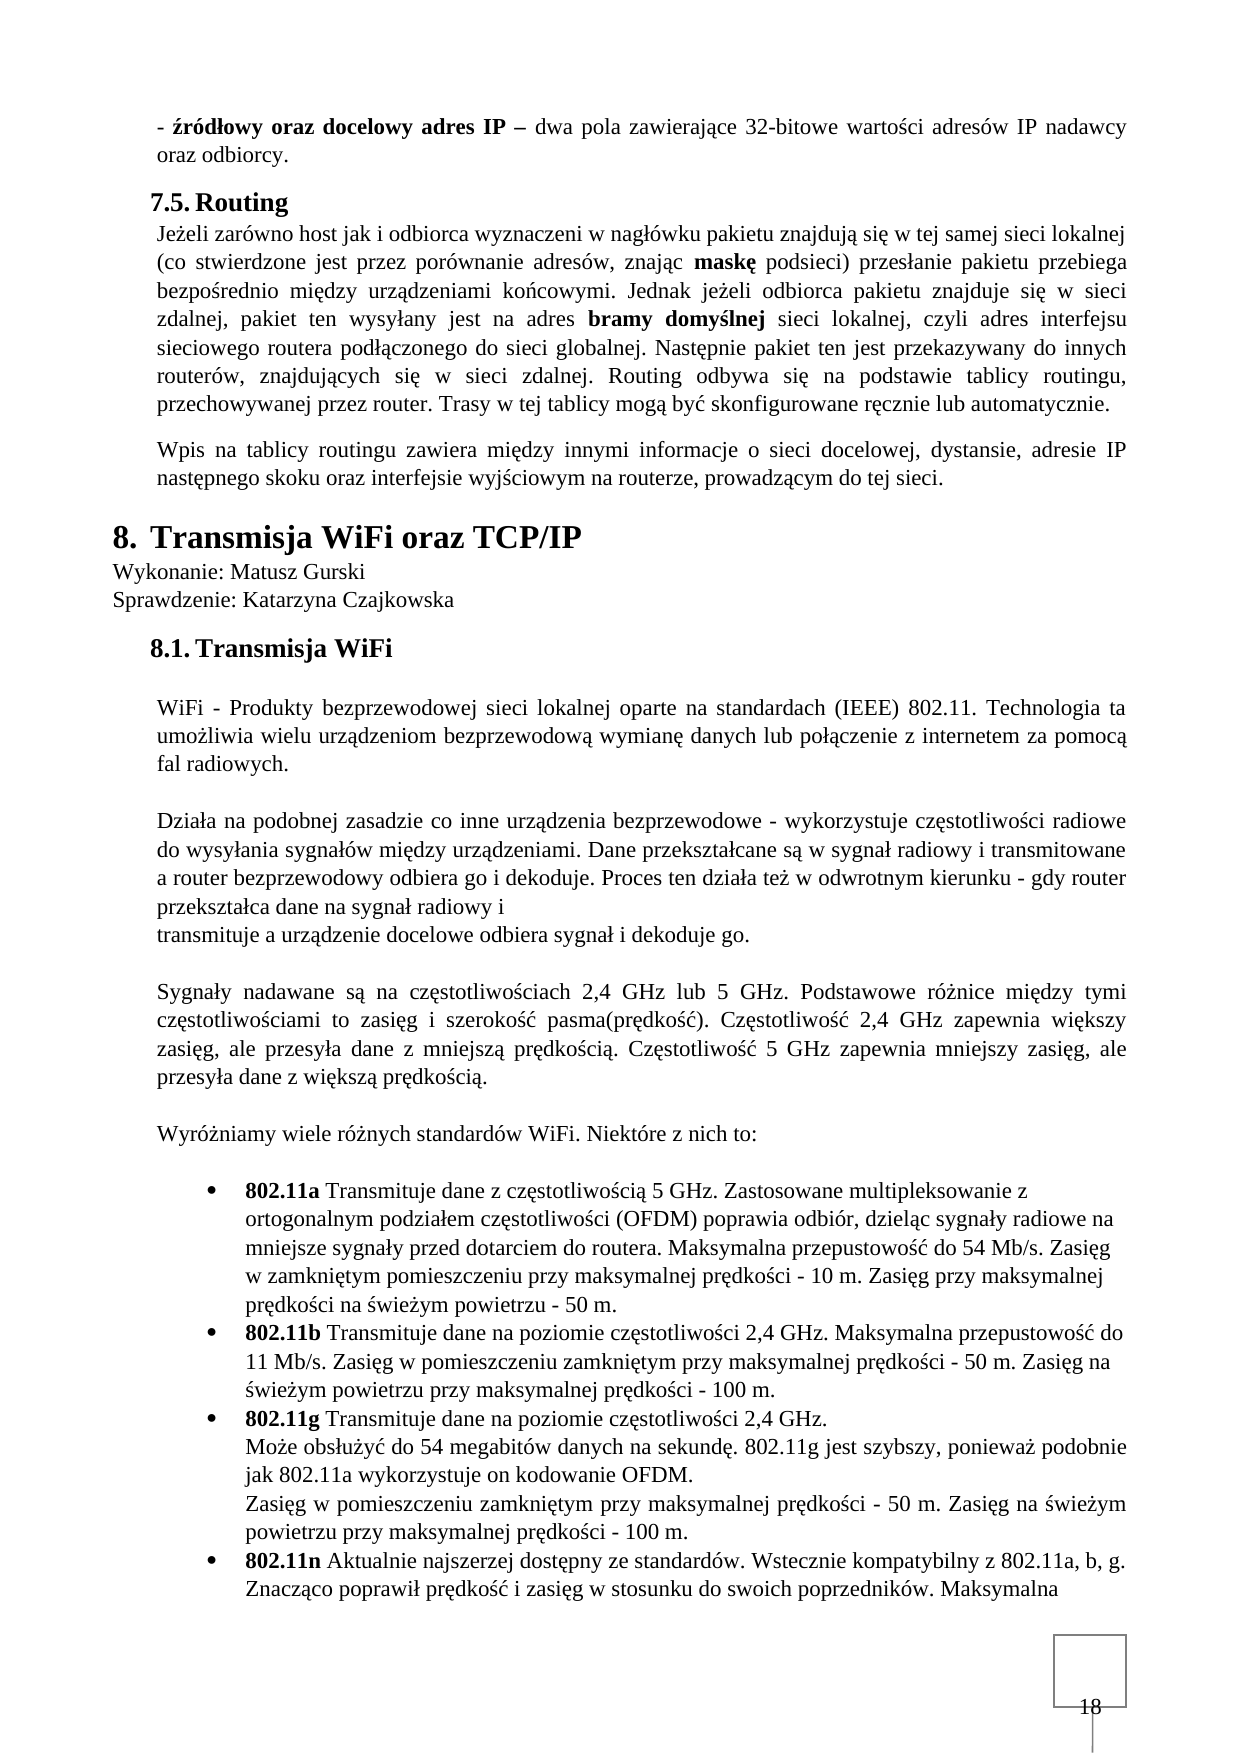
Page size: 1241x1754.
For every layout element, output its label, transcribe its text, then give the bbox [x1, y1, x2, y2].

list Działa na podobnej zasadzie co inne urządzenia bezprzewodowe - wykorzystuje częstotliwości radiowe do wysyłania sygnałów między urządzeniami. Dane przekształcane są w sygnał radiowy i transmitowane a router bezprzewodowy odbiera go i dekoduje. Proces ten działa też w odwrotnym kierunku - gdy router przekształca dane na sygnał radiowy i [157, 807, 1128, 919]
text Wpis na tablicy routingu zawiera między innymi informacje o sieci docelowej, dystansie, adresie IP następnego skoku oraz interfejsie wyjściowym na routerze, prowadzącym do tej sieci. [157, 436, 1128, 490]
list 802.11g Transmituje dane na poziomie częstotliwości 2,4 GHz. [208, 1404, 1128, 1431]
subtitle Transmisja WiFi [150, 632, 1128, 663]
list 802.11a Transmituje dane z częstotliwością 5 GHz. Zastosowane multipleksowanie z ortogonalnym podziałem częstotliwości (OFDM) poprawia odbiór, dzieląc sygnały radiowe na mniejsze sygnały przed dotarciem do routera. Maksymalna przepustowość do 54 Mb/s. Zasięg w zamkniętym pomieszczeniu przy maksymalnej prędkości - 10 m. Zasięg przy maksymalnej prędkości na świeżym powietrzu - 50 m. [208, 1177, 1128, 1317]
text Wykonanie: Matusz Gurski Sprawdzenie: Katarzyna Czajkowska [112, 558, 1128, 613]
list Zasięg w pomieszczeniu zamkniętym przy maksymalnej prędkości - 50 m. Zasięg na świeżym powietrzu przy maksymalnej prędkości - 100 m. [245, 1490, 1128, 1545]
subtitle Routing [150, 186, 1128, 217]
subtitle Transmisja WiFi oraz TCP/IP [112, 517, 1128, 556]
list Wyróżniamy wiele różnych standardów WiFi. Niektóre z nich to: [157, 1120, 1128, 1147]
list Sygnały nadawane są na częstotliwościach 2,4 GHz lub 5 GHz. Podstawowe różnice między tymi częstotliwościami to zasięg i szerokość pasma(prędkość). Częstotliwość 2,4 GHz zapewnia większy zasięg, ale przesyła dane z mniejszą prędkością. Częstotliwość 5 GHz zapewnia mniejszy zasięg, ale przesyła dane z większą prędkością. [157, 978, 1128, 1090]
text Jeżeli zarówno host jak i odbiorca wyznaczeni w nagłówku pakietu znajdują się w tej samej sieci lokalnej (co stwierdzone jest przez porównanie adresów, znając maskę podsieci) przesłanie pakietu przebiega bezpośrednio między urządzeniami końcowymi. Jednak jeżeli odbiorca pakietu znajduje się w sieci zdalnej, pakiet ten wysyłany jest na adres bramy domyślnej sieci lokalnej, czyli adres interfejsu sieciowego routera podłączonego do sieci globalnej. Następnie pakiet ten jest przekazywany do innych routerów, znajdujących się w sieci zdalnej. Routing odbywa się na podstawie tablicy routingu, przechowywanej przez router. Trasy w tej tablicy mogą być skonfigurowane ręcznie lub automatycznie. [157, 220, 1128, 417]
list transmituje a urządzenie docelowe odbiera sygnał i dekoduje go. [157, 921, 1128, 947]
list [208, 1547, 1128, 1602]
list 802.11b Transmituje dane na poziomie częstotliwości 2,4 GHz. Maksymalna przepustowość do 11 Mb/s. Zasięg w pomieszczeniu zamkniętym przy maksymalnej prędkości - 50 m. Zasięg na świeżym powietrzu przy maksymalnej prędkości - 100 m. [208, 1319, 1128, 1402]
text - źródłowy oraz docelowy adres IP – dwa pola zawierające 32-bitowe wartości adresów IP nadawcy oraz odbiorcy. [157, 113, 1128, 168]
list WiFi - Produkty bezprzewodowej sieci lokalnej oparte na standardach (IEEE) 802.11. Technologia ta umożliwia wielu urządzeniom bezprzewodową wymianę danych lub połączenie z internetem za pomocą fal radiowych. [157, 694, 1128, 777]
list Może obsłużyć do 54 megabitów danych na sekundę. 802.11g jest szybszy, ponieważ podobnie jak 802.11a wykorzystuje on kodowanie OFDM. [245, 1433, 1128, 1488]
